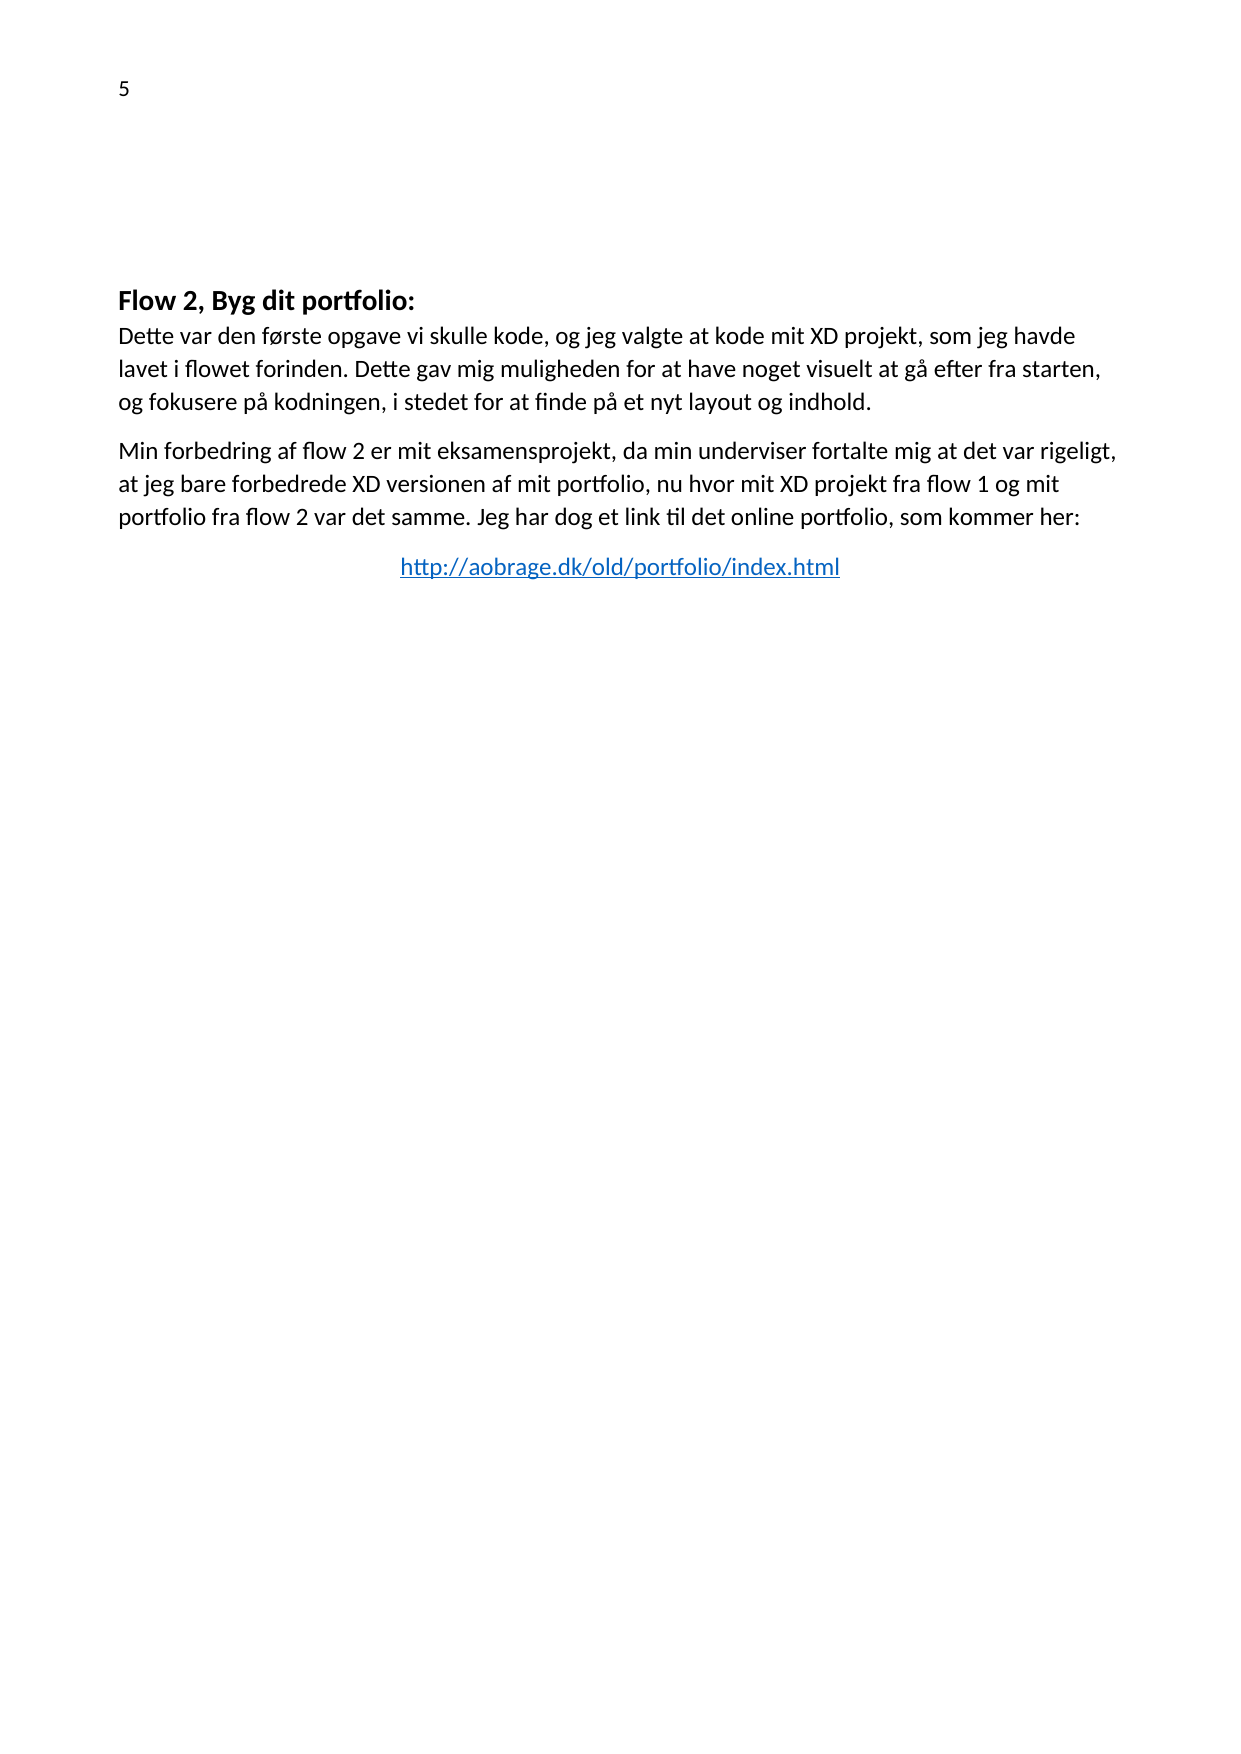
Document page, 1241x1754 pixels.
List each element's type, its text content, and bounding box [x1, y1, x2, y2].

text http://aobrage.dk/old/portfolio/index.html [118, 551, 1122, 581]
text Min forbedring af flow 2 er mit eksamensprojekt, da min underviser fortalte mig at det var rigeligt, at jeg bare forbedrede XD versionen af mit portfolio, nu hvor mit XD projekt fra flow 1 og mit portfolio fra flow 2 var det samme. Jeg har dog et link til det online portfolio, som kommer her: [118, 435, 1122, 532]
text Flow 2, Byg dit portfolio: Dette var den første opgave vi skulle kode, og jeg valgte at kode mit XD projekt, som jeg havde lavet i flowet forinden. Dette gav mig muligheden for at have noget visuelt at gå efter fra starten, og fokusere på kodningen, i stedet for at finde på et nyt layout og indhold. [118, 282, 1122, 416]
